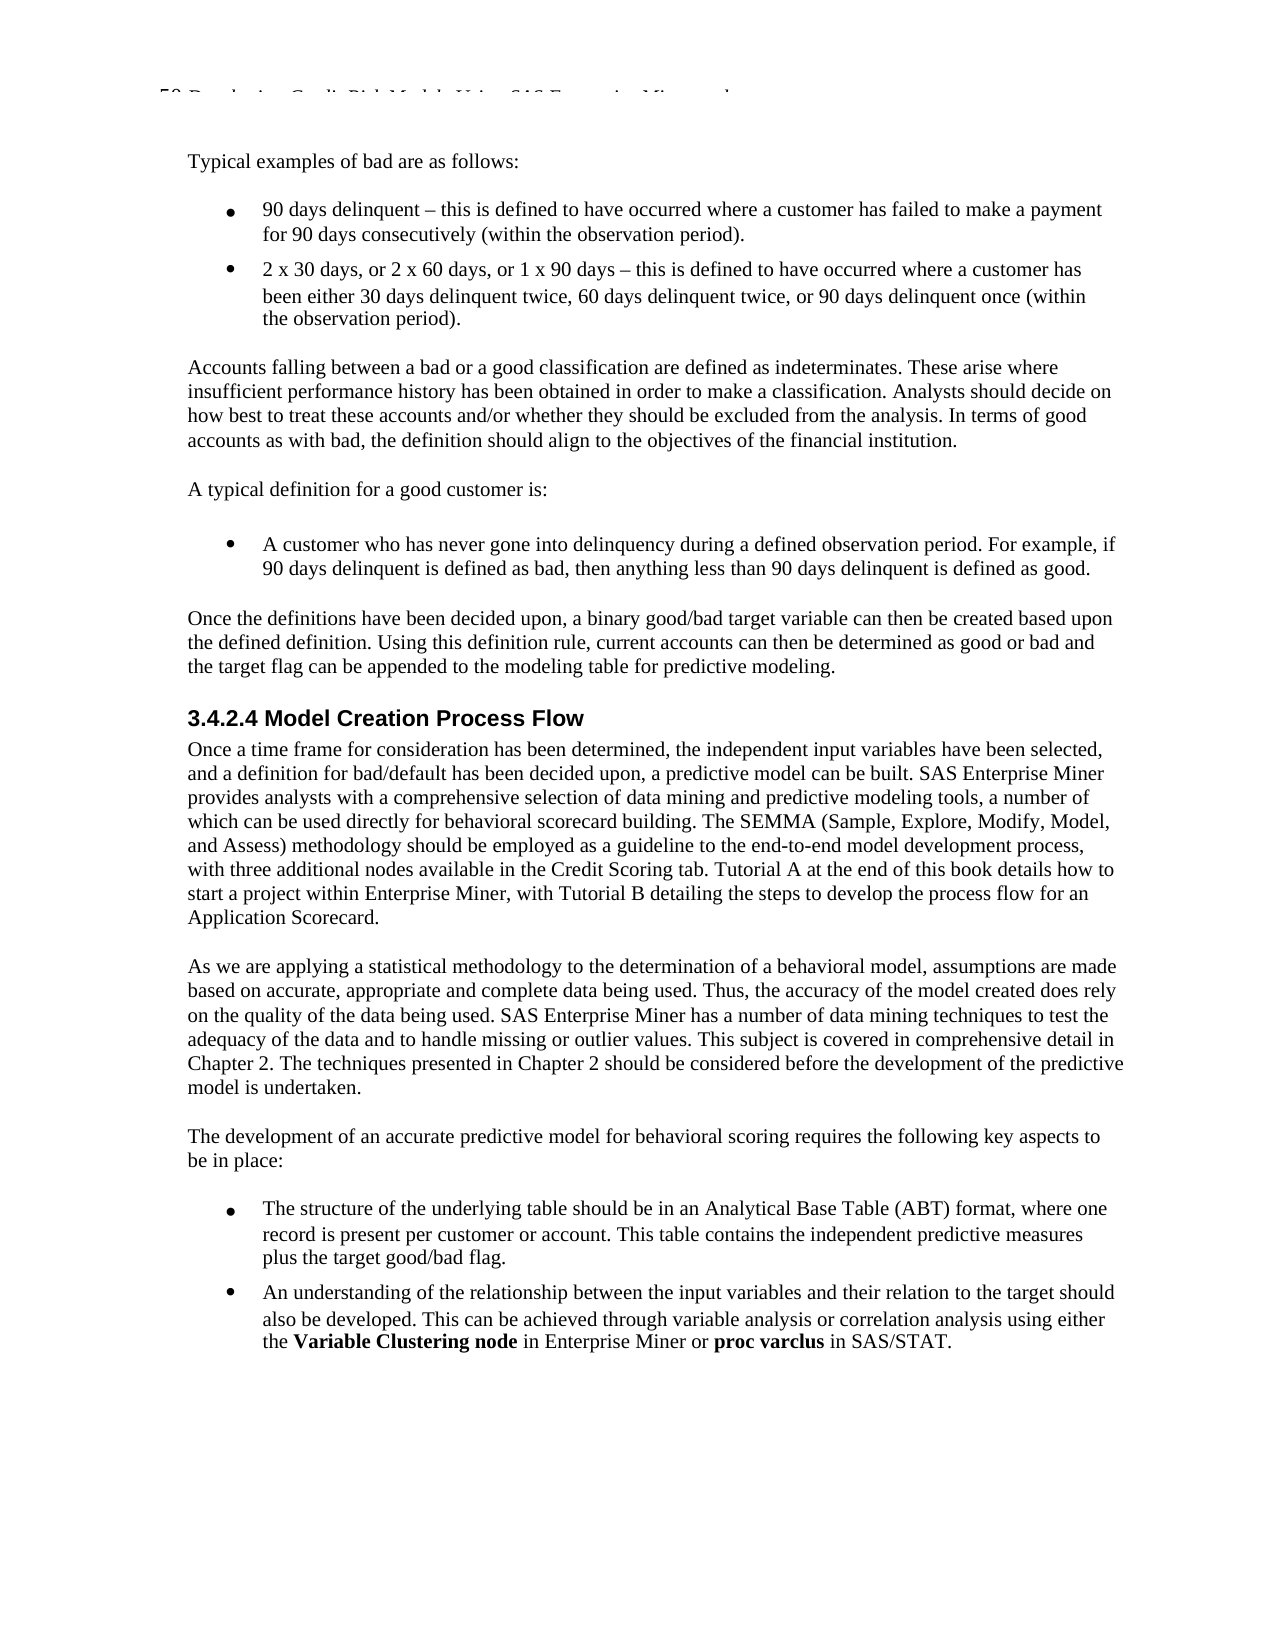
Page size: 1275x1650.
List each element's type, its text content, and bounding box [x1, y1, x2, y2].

text The development of an accurate predictive model for behavioral scoring requires the following key aspects to be in place: [187, 1124, 1103, 1172]
subtitle Model Creation Process Flow [187, 704, 1223, 731]
text Accounts falling between a bad or a good classification are defined as indeterminates. These arise where insufficient performance history has been obtained in order to make a classification. Analysts should decide on how best to treat these accounts and/or whether they should be excluded from the analysis. In terms of good accounts as with bad, the definition should align to the objectives of the financial institution. [187, 355, 1114, 452]
list An understanding of the relationship between the input variables and their relation to the target should also be developed. This can be achieved through variable analysis or correlation analysis using either the Variable Clustering node in Enterprise Miner or proc varclus in SAS/STAT. [225, 1276, 1115, 1353]
text A typical definition for a good customer is: [187, 477, 1223, 501]
text Once a time frame for consideration has been determined, the independent input variables have been selected, and a definition for bad/default has been decided upon, a predictive model can be built. SAS Enterprise Miner provides analysts with a comprehensive selection of data mining and predictive modeling tools, a number of which can be used directly for behavioral scorecard building. The SEMMA (Sample, Explore, Modify, Model, and Assess) methodology should be employed as a guideline to the end-to-end model development process, with three additional nodes available in the Credit Scoring tab. Tutorial A at the end of this book details how to start a project within Enterprise Miner, with Tutorial B detailing the steps to develop the process flow for an Application Scorecard. [187, 737, 1119, 929]
text Once the definitions have been decided upon, a binary good/bad target variable can then be created based upon the defined definition. Using this definition rule, current accounts can then be determined as good or bad and the target flag can be appended to the modeling table for predictive modeling. [187, 606, 1115, 678]
list 90 days delinquent – this is defined to have occurred where a customer has failed to make a payment for 90 days consecutively (within the observation period). [225, 199, 1103, 246]
text As we are applying a statistical methodology to the determination of a behavioral model, assumptions are made based on accurate, appropriate and complete data being used. Thus, the accuracy of the model created does rely on the quality of the data being used. SAS Enterprise Miner has a number of data mining techniques to test the adequacy of the data and to handle missing or outlier values. This subject is covered in comprehensive detail in Chapter 2. The techniques presented in Chapter 2 should be considered before the development of the predictive model is undertaken. [187, 954, 1126, 1099]
text Typical examples of bad are as follows: [187, 149, 1223, 173]
list 2 x 30 days, or 2 x 60 days, or 1 x 90 days – this is defined to have occurred where a customer has been either 30 days delinquent twice, 60 days delinquent twice, or 90 days delinquent once (within the observation period). [225, 253, 1116, 330]
list A customer who has never gone into delinquency during a defined observation period. For example, if 90 days delinquent is defined as bad, then anything less than 90 days delinquent is defined as good. [225, 530, 1116, 580]
list The structure of the underlying table should be in an Analytical Base Table (ABT) format, where one record is present per customer or account. This table contains the independent predictive measures plus the target good/bad flag. [225, 1198, 1123, 1269]
